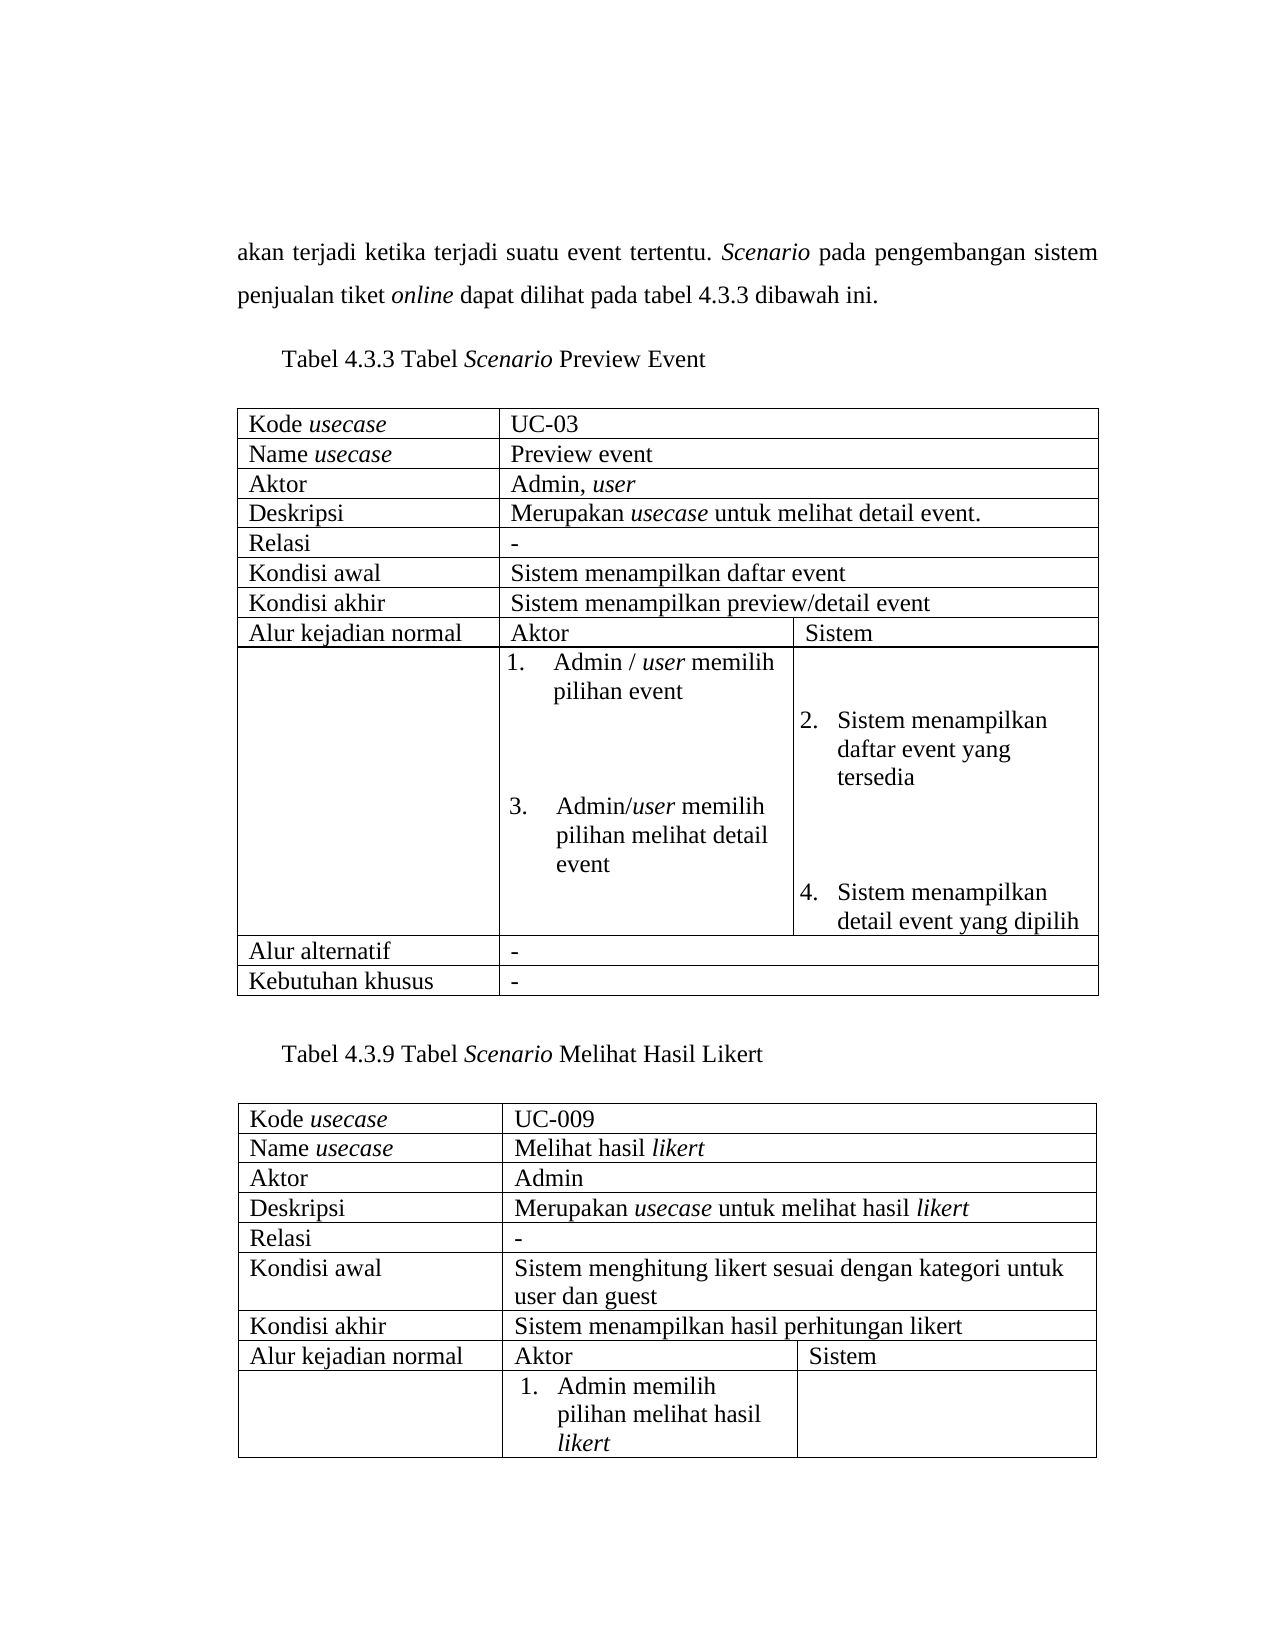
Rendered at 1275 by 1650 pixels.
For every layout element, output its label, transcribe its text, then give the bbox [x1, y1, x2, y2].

table_cell Sistem [798, 1341, 1096, 1370]
table_cell - [500, 966, 1098, 994]
table_cell Aktor [500, 618, 793, 646]
table_header UC-03 [500, 409, 1098, 438]
table_cell Admin, user [500, 469, 1098, 497]
table_cell Sistem menampilkan preview/detail event [500, 588, 1098, 617]
table_cell Kondisi akhir [239, 1311, 502, 1340]
table_cell [239, 1371, 502, 1457]
table_cell Sistem menampilkan daftar event [500, 558, 1098, 587]
table_header Kode usecase [239, 1104, 502, 1132]
table_cell Sistem menampilkan daftar event yang tersedia Sistem menampilkan detail event yang dipilih [794, 648, 1098, 935]
table_cell Kebutuhan khusus [238, 966, 499, 994]
table_cell Relasi [238, 528, 499, 557]
table_header UC-009 [503, 1104, 1096, 1132]
table_cell Alur alternatif [238, 936, 499, 965]
table_cell Kondisi awal [238, 558, 499, 587]
table_cell Deskripsi [238, 499, 499, 527]
table_cell Deskripsi [239, 1193, 502, 1222]
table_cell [798, 1371, 1096, 1457]
table_cell Relasi [239, 1223, 502, 1252]
table_cell Sistem [794, 618, 1098, 646]
table_cell - [500, 528, 1098, 557]
table_cell Kondisi akhir [238, 588, 499, 617]
table_cell Sistem menampilkan hasil perhitungan likert [503, 1311, 1096, 1340]
table_cell Alur kejadian normal [239, 1341, 502, 1370]
table_header Kode usecase [238, 409, 499, 438]
table_cell Aktor [239, 1163, 502, 1192]
table_cell Name usecase [239, 1134, 502, 1162]
table_cell Admin / user memilih pilihan event Admin/user memilih pilihan melihat detail event [500, 648, 793, 935]
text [237, 237, 1098, 309]
table_cell Sistem menghitung likert sesuai dengan kategori untuk user dan guest [503, 1253, 1096, 1310]
table_cell Alur kejadian normal [238, 618, 499, 646]
table_cell Admin [503, 1163, 1096, 1192]
table_cell Aktor [238, 469, 499, 497]
table_cell - [503, 1223, 1096, 1252]
table_cell Name usecase [238, 439, 499, 468]
table_cell Kondisi awal [239, 1253, 502, 1310]
table_cell Merupakan usecase untuk melihat detail event. [500, 499, 1098, 527]
list Tabel 4.3.9 Tabel Scenario Melihat Hasil Likert [281, 1039, 1098, 1067]
table_cell Aktor [503, 1341, 797, 1370]
table_cell Melihat hasil likert [503, 1134, 1096, 1162]
table_cell Preview event [500, 439, 1098, 468]
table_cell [503, 1371, 797, 1457]
list Tabel 4.3.3 Tabel Scenario Preview Event [281, 344, 1098, 373]
table_cell [238, 648, 499, 935]
table_cell Merupakan usecase untuk melihat hasil likert [503, 1193, 1096, 1222]
table_cell - [500, 936, 1098, 965]
